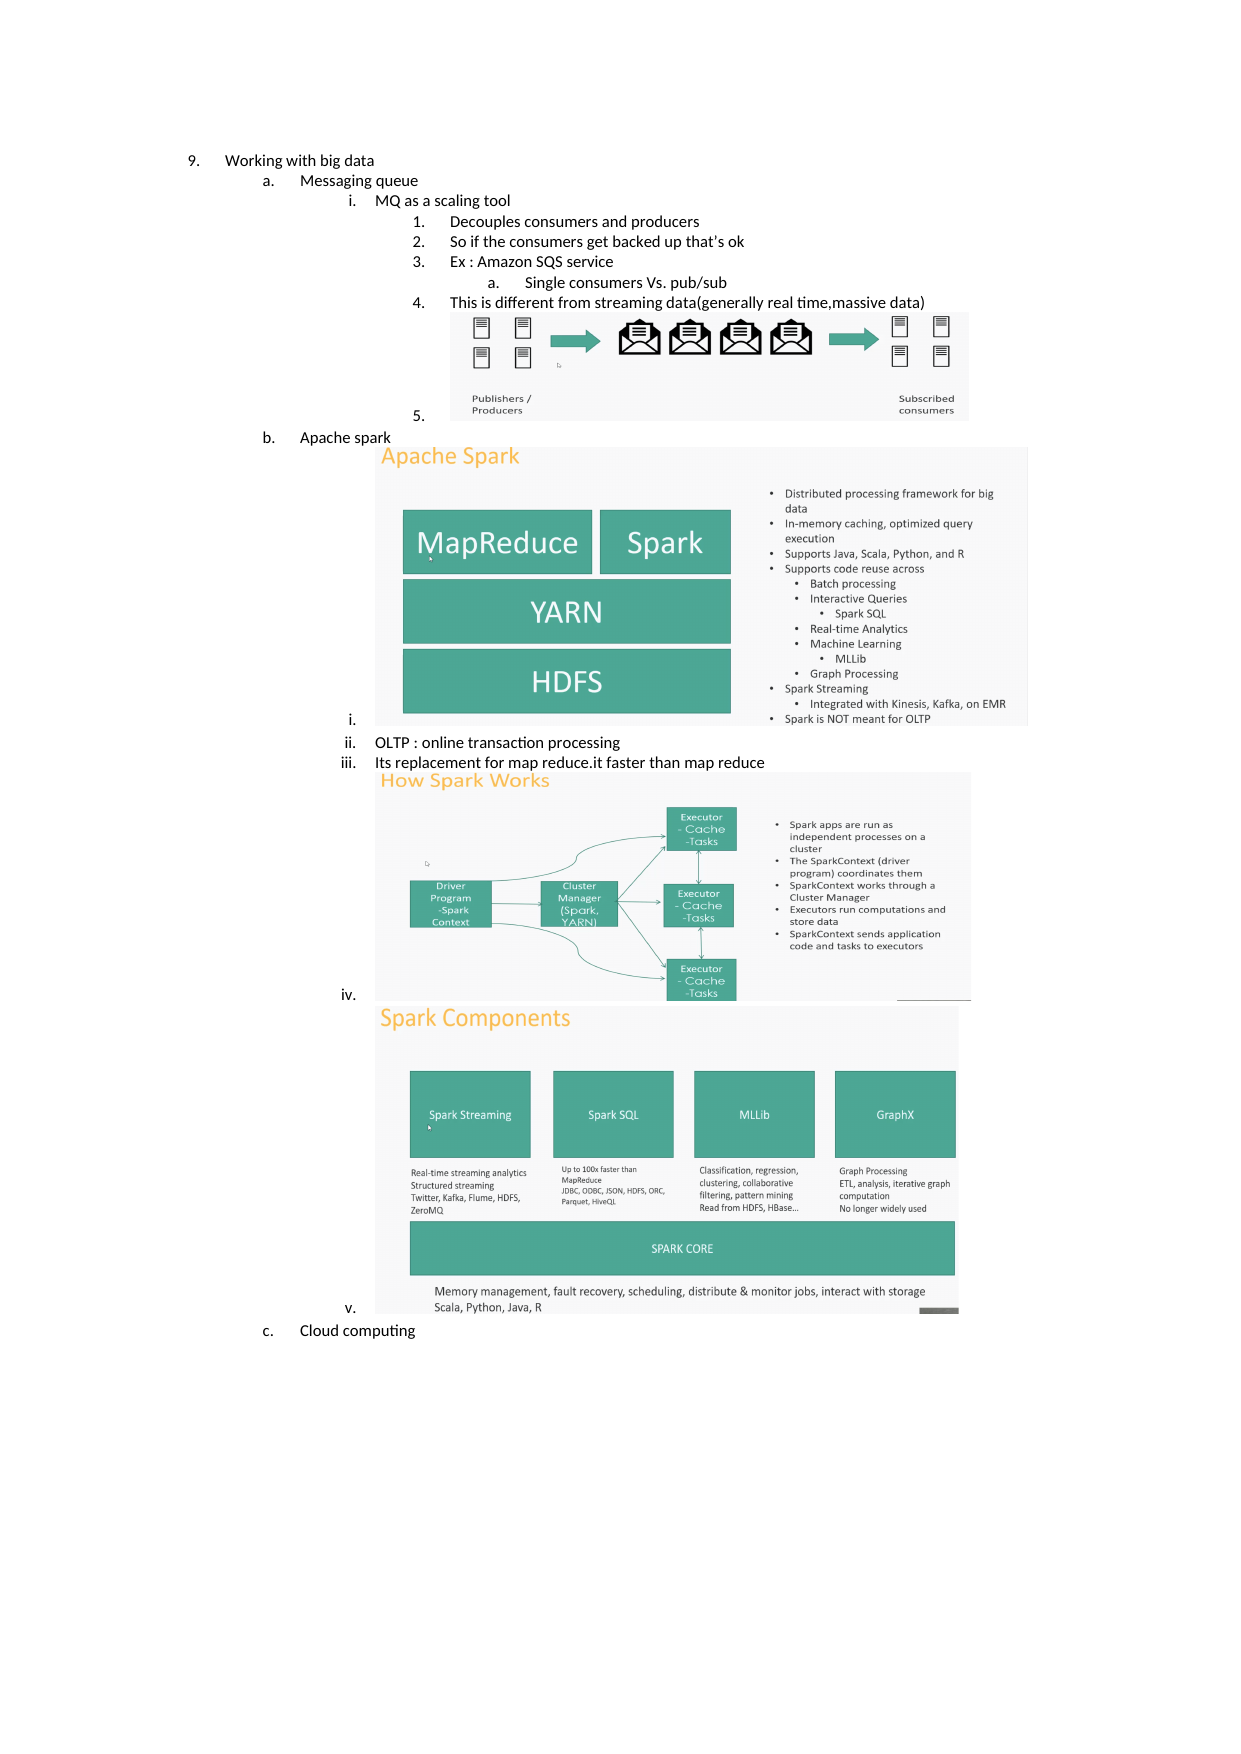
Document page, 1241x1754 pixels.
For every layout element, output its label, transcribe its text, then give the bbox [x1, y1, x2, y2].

list Single consumers Vs. pub/sub [487, 272, 1090, 292]
picture [375, 1006, 959, 1314]
list So if the consumers get backed up that’s ok [412, 231, 1090, 252]
list Apache spark [262, 427, 1090, 448]
picture [375, 772, 972, 1001]
list Messaging queue [262, 170, 1090, 191]
list Cloud computing [262, 1320, 1090, 1341]
list OLTP : online transaction processing [356, 732, 1090, 752]
picture [450, 312, 969, 421]
list Ex : Amazon SQS service [412, 252, 1090, 272]
list Its replacement for map reduce.it faster than map reduce [356, 752, 1090, 773]
picture [375, 447, 1028, 726]
list MQ as a scaling tool [356, 191, 1090, 211]
list Working with big data [187, 150, 1090, 170]
list This is different from streaming data(generally real time,massive data) [412, 292, 1090, 312]
list Decouples consumers and producers [412, 211, 1090, 231]
